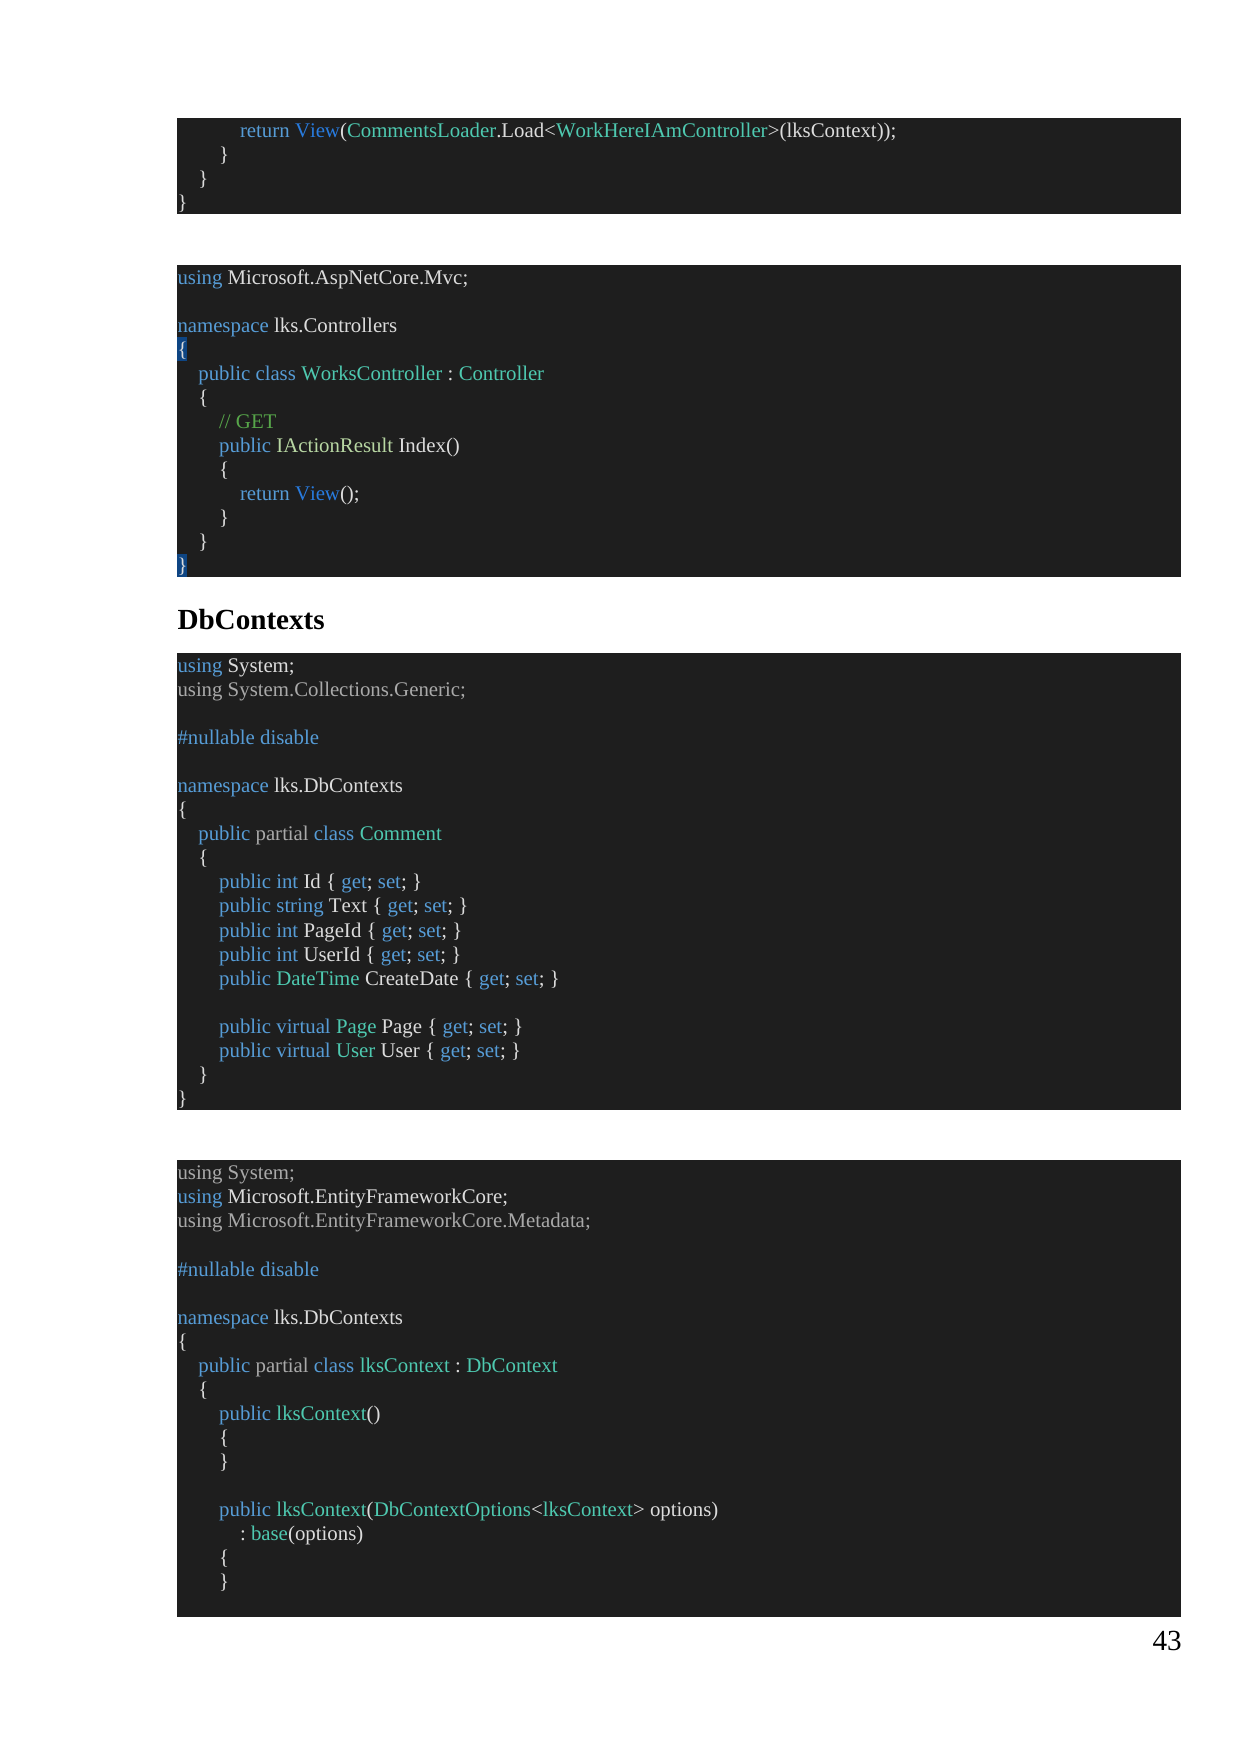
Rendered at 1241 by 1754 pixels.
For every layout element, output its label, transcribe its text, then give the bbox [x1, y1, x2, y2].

subtitle DbContexts [177, 602, 1181, 636]
text using System; using System.Collections.Generic; #nullable disable namespace lks.DbContexts { public partial class Comment { public int Id { get; set; } public string Text { get; set; } public int PageId { get; set; } public int UserId { get; set; } public DateTime CreateDate { get; set; } public virtual Page Page { get; set; } public virtual User User { get; set; } } } [177, 653, 1181, 1110]
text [177, 118, 1181, 214]
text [177, 1160, 1181, 1617]
text using Microsoft.AspNetCore.Mvc; namespace lks.Controllers { public class WorksController : Controller { // GET public IActionResult Index() { return View(); } } } [177, 265, 1181, 577]
